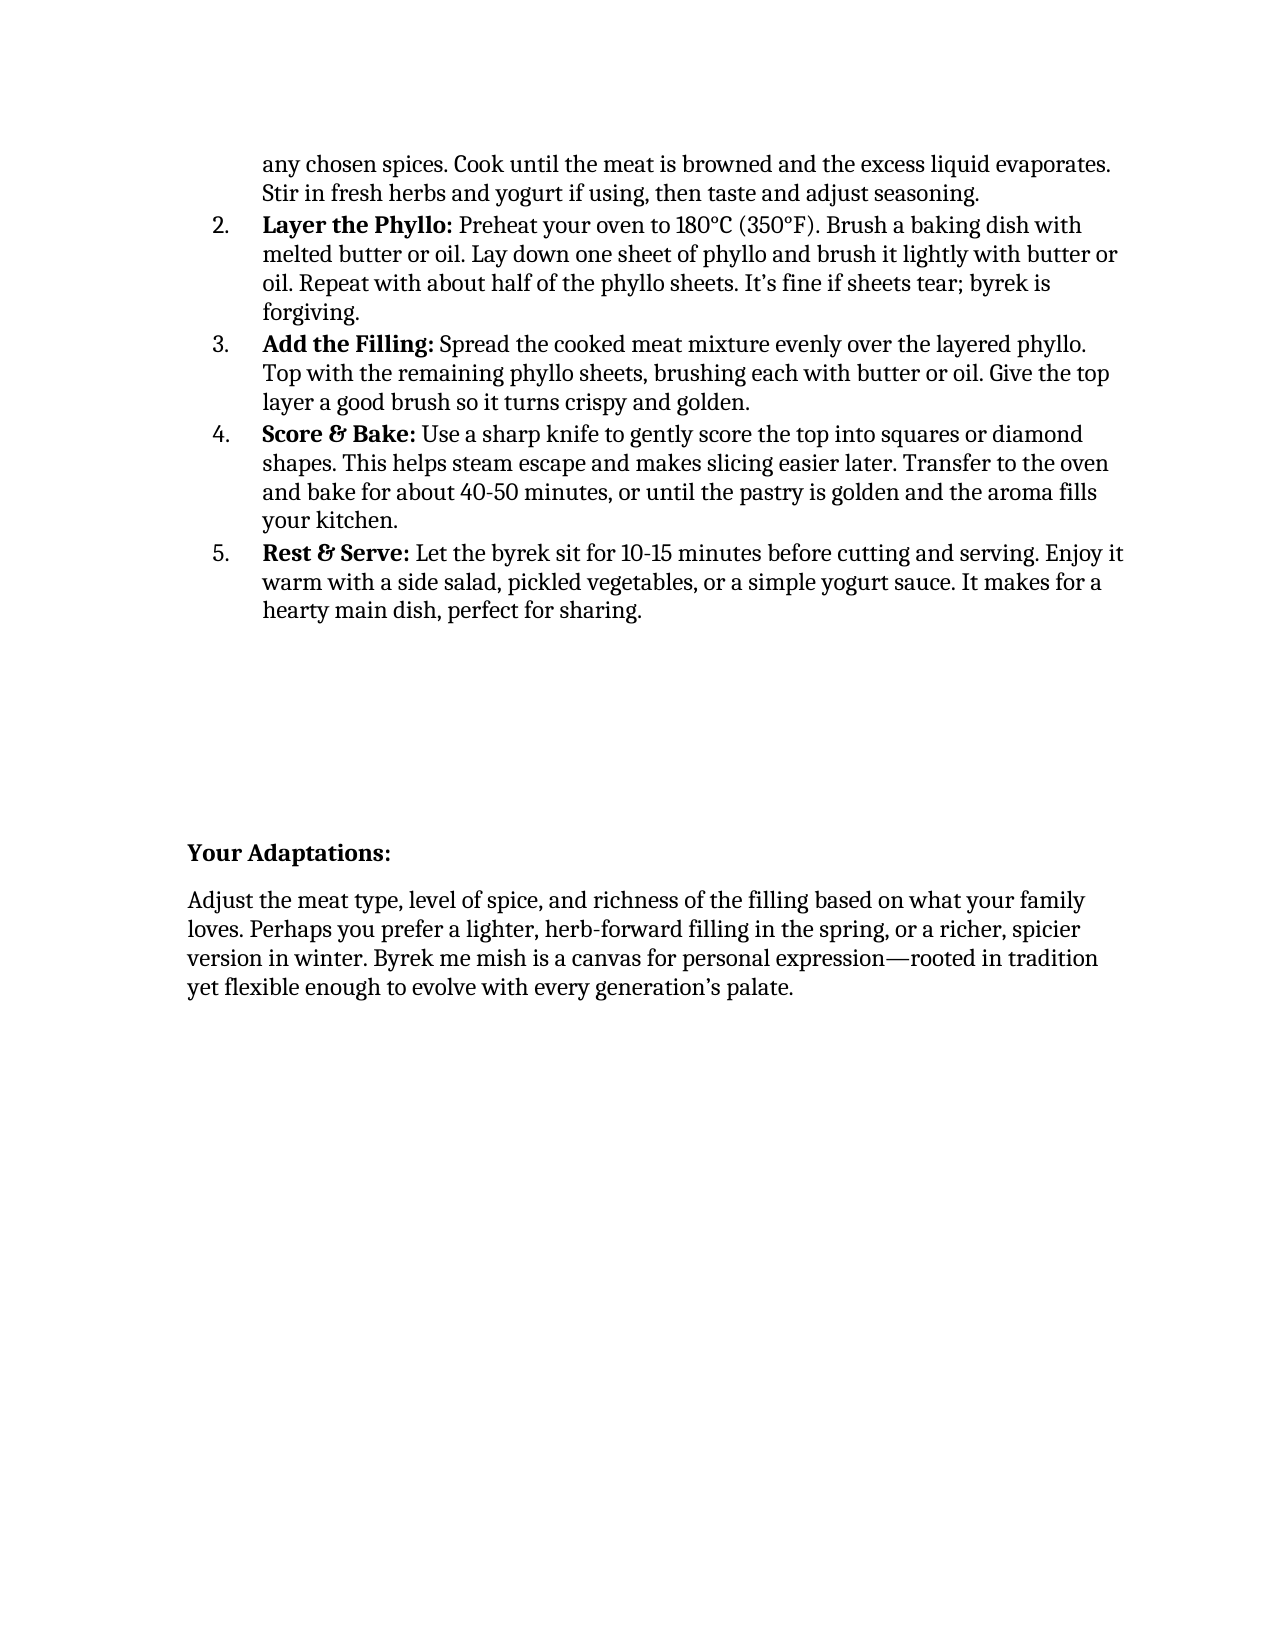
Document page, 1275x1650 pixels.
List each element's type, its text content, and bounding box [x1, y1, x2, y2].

text Adjust the meat type, level of spice, and richness of the filling based on what your family loves. Perhaps you prefer a lighter, herb-forward filling in the spring, or a richer, spicier version in winter. Byrek me mish is a canvas for personal expression—rooted in tradition yet flexible enough to evolve with every generation’s palate. [187, 886, 1125, 1001]
list Add the Filling: Spread the cooked meat mixture evenly over the layered phyllo. Top with the remaining phyllo sheets, brushing each with butter or oil. Give the top layer a good brush so it turns crispy and golden. [212, 330, 1125, 416]
list Rest & Serve: Let the byrek sit for 10-15 minutes before cutting and serving. Enjoy it warm with a side salad, pickled vegetables, or a simple yogurt sauce. It makes for a hearty main dish, perfect for sharing. [212, 539, 1125, 625]
list Layer the Phyllo: Preheat your oven to 180°C (350°F). Brush a baking dish with melted butter or oil. Lay down one sheet of phyllo and brush it lightly with butter or oil. Repeat with about half of the phyllo sheets. It’s fine if sheets tear; byrek is forgiving. [212, 211, 1125, 326]
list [212, 150, 1125, 207]
text Your Adaptations: [187, 839, 1125, 867]
list Score & Bake: Use a sharp knife to gently score the top into squares or diamond shapes. This helps steam escape and makes slicing easier later. Transfer to the oven and bake for about 40-50 minutes, or until the pastry is golden and the aroma fills your kitchen. [212, 420, 1125, 535]
